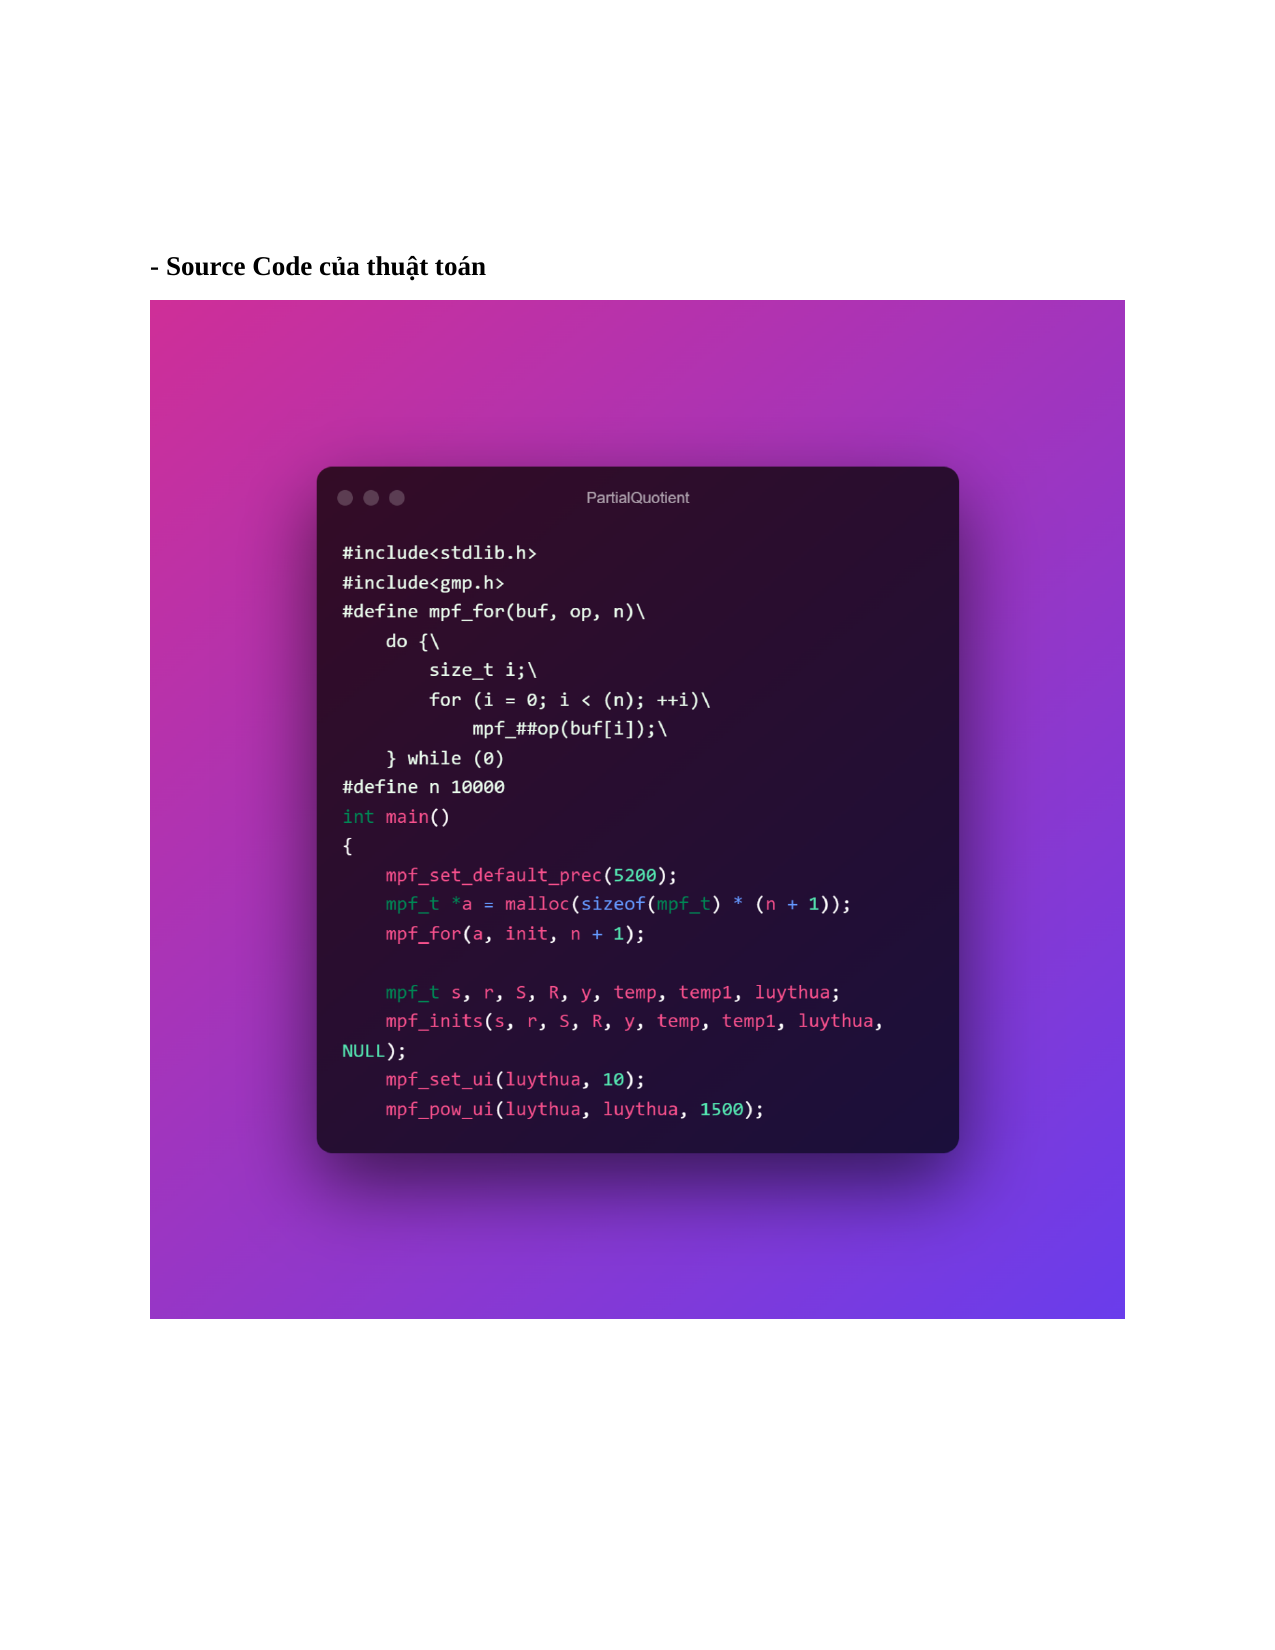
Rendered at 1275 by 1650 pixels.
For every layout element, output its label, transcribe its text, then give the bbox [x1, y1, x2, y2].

text - Source Code của thuật toán [150, 250, 1125, 282]
picture [150, 300, 1125, 1319]
